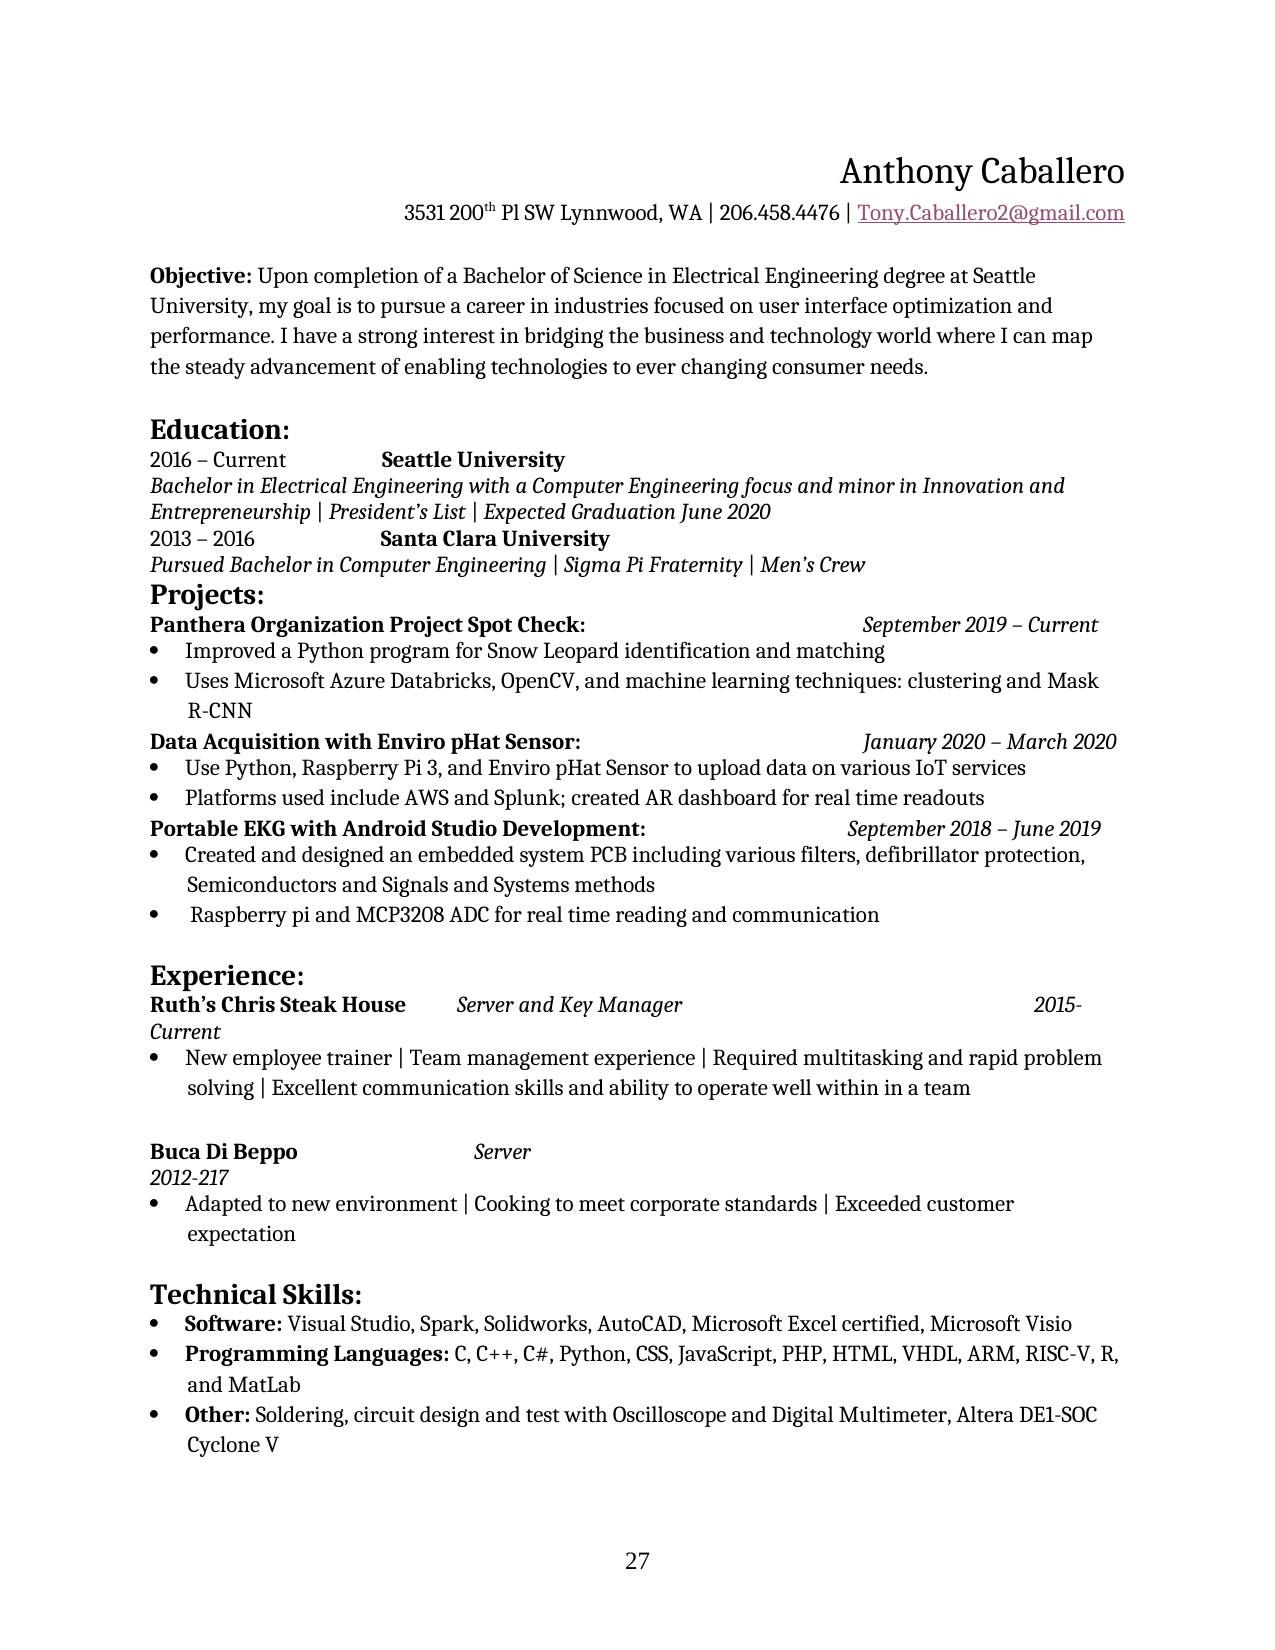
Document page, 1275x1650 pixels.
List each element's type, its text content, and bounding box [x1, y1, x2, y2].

text · Uses Microsoft Azure Databricks, OpenCV, and machine learning techniques: clustering and Mask R-CNN [150, 668, 1125, 724]
text Objective: Upon completion of a Bachelor of Science in Electrical Engineering degree at Seattle University, my goal is to pursue a career in industries focused on user interface optimization and performance. I have a strong interest in bridging the business and technology world where I can map the steady advancement of enabling technologies to ever changing consumer needs. [150, 263, 1125, 380]
text Technical Skills: [150, 1277, 1125, 1311]
text · Software: Visual Studio, Spark, Solidworks, AutoCAD, Microsoft Excel certified, Microsoft Visio [150, 1311, 1125, 1337]
text · Other: Soldering, circuit design and test with Oscilloscope and Digital Multimeter, Altera DE1-SOC Cyclone V [150, 1402, 1125, 1458]
text Experience: [150, 958, 1125, 992]
text 3531 200th Pl SW Lynnwood, WA | 206.458.4476 | Tony.Caballero2@gmail.com [150, 199, 1125, 226]
text 2013 – 2016 Santa Clara University [150, 525, 1125, 551]
text · Use Python, Raspberry Pi 3, and Enviro pHat Sensor to upload data on various IoT services [150, 754, 1125, 781]
text · Programming Languages: C, C++, C#, Python, CSS, JavaScript, PHP, HTML, VHDL, ARM, RISC-V, R, and MatLab [150, 1341, 1125, 1398]
text Anthony Caballero [150, 150, 1125, 193]
text Panthera Organization Project Spot Check: September 2019 – Current [150, 611, 1125, 638]
text Bachelor in Electrical Engineering with a Computer Engineering focus and minor in Innovation and Entrepreneurship | President’s List | Expected Graduation June 2020 [150, 472, 1125, 525]
text Projects: [150, 578, 1125, 611]
text Data Acquisition with Enviro pHat Sensor: January 2020 – March 2020 [150, 728, 1125, 754]
text · Raspberry pi and MCP3208 ADC for real time reading and communication [150, 902, 1125, 928]
text · Created and designed an embedded system PCB including various filters, defibrillator protection, Semiconductors and Signals and Systems methods [150, 841, 1125, 898]
text Buca Di Beppo Server 2012-217 [150, 1138, 1125, 1191]
text · Adapted to new environment | Cooking to meet corporate standards | Exceeded customer expectation [150, 1191, 1125, 1247]
text Pursued Bachelor in Computer Engineering | Sigma Pi Fraternity | Men’s Crew [150, 551, 1125, 578]
text · Improved a Python program for Snow Leopard identification and matching [150, 638, 1125, 664]
text Education: [150, 412, 1125, 446]
text 2016 – Current Seattle University [150, 446, 1125, 472]
text Portable EKG with Android Studio Development: September 2018 – June 2019 [150, 815, 1125, 841]
text · New employee trainer | Team management experience | Required multitasking and rapid problem solving | Excellent communication skills and ability to operate well within in a team [150, 1044, 1125, 1101]
text · Platforms used include AWS and Splunk; created AR dashboard for real time readouts [150, 785, 1125, 811]
text Ruth’s Chris Steak House Server and Key Manager 2015-Current [150, 992, 1125, 1044]
